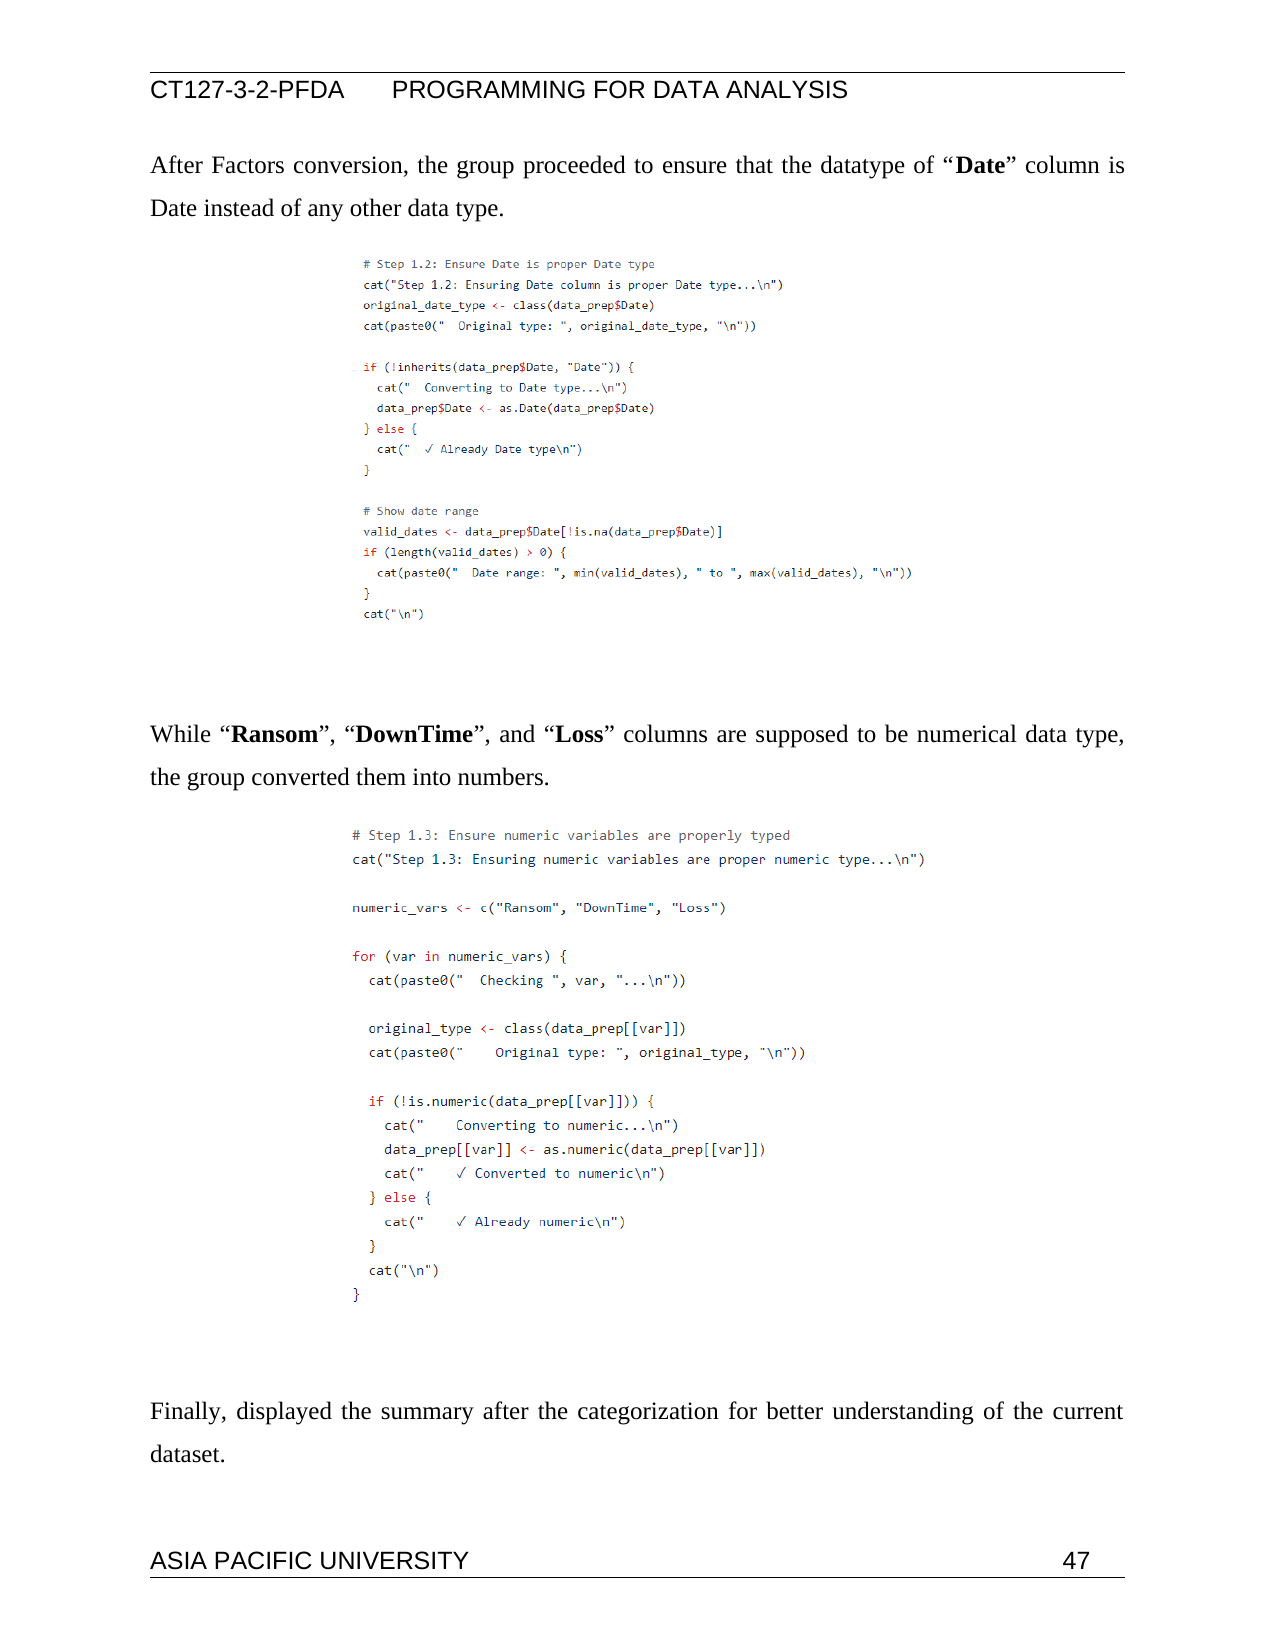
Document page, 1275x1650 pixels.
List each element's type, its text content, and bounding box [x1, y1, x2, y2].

text Finally, displayed the summary after the categorization for better understanding of the current dataset. [150, 1396, 1125, 1468]
text After Factors conversion, the group proceeded to ensure that the datatype of “Date” column is Date instead of any other data type. [150, 150, 1125, 222]
picture [358, 252, 917, 628]
text While “Ransom”, “DownTime”, and “Loss” columns are supposed to be numerical data type, the group converted them into numbers. [150, 719, 1125, 791]
picture [347, 821, 928, 1306]
